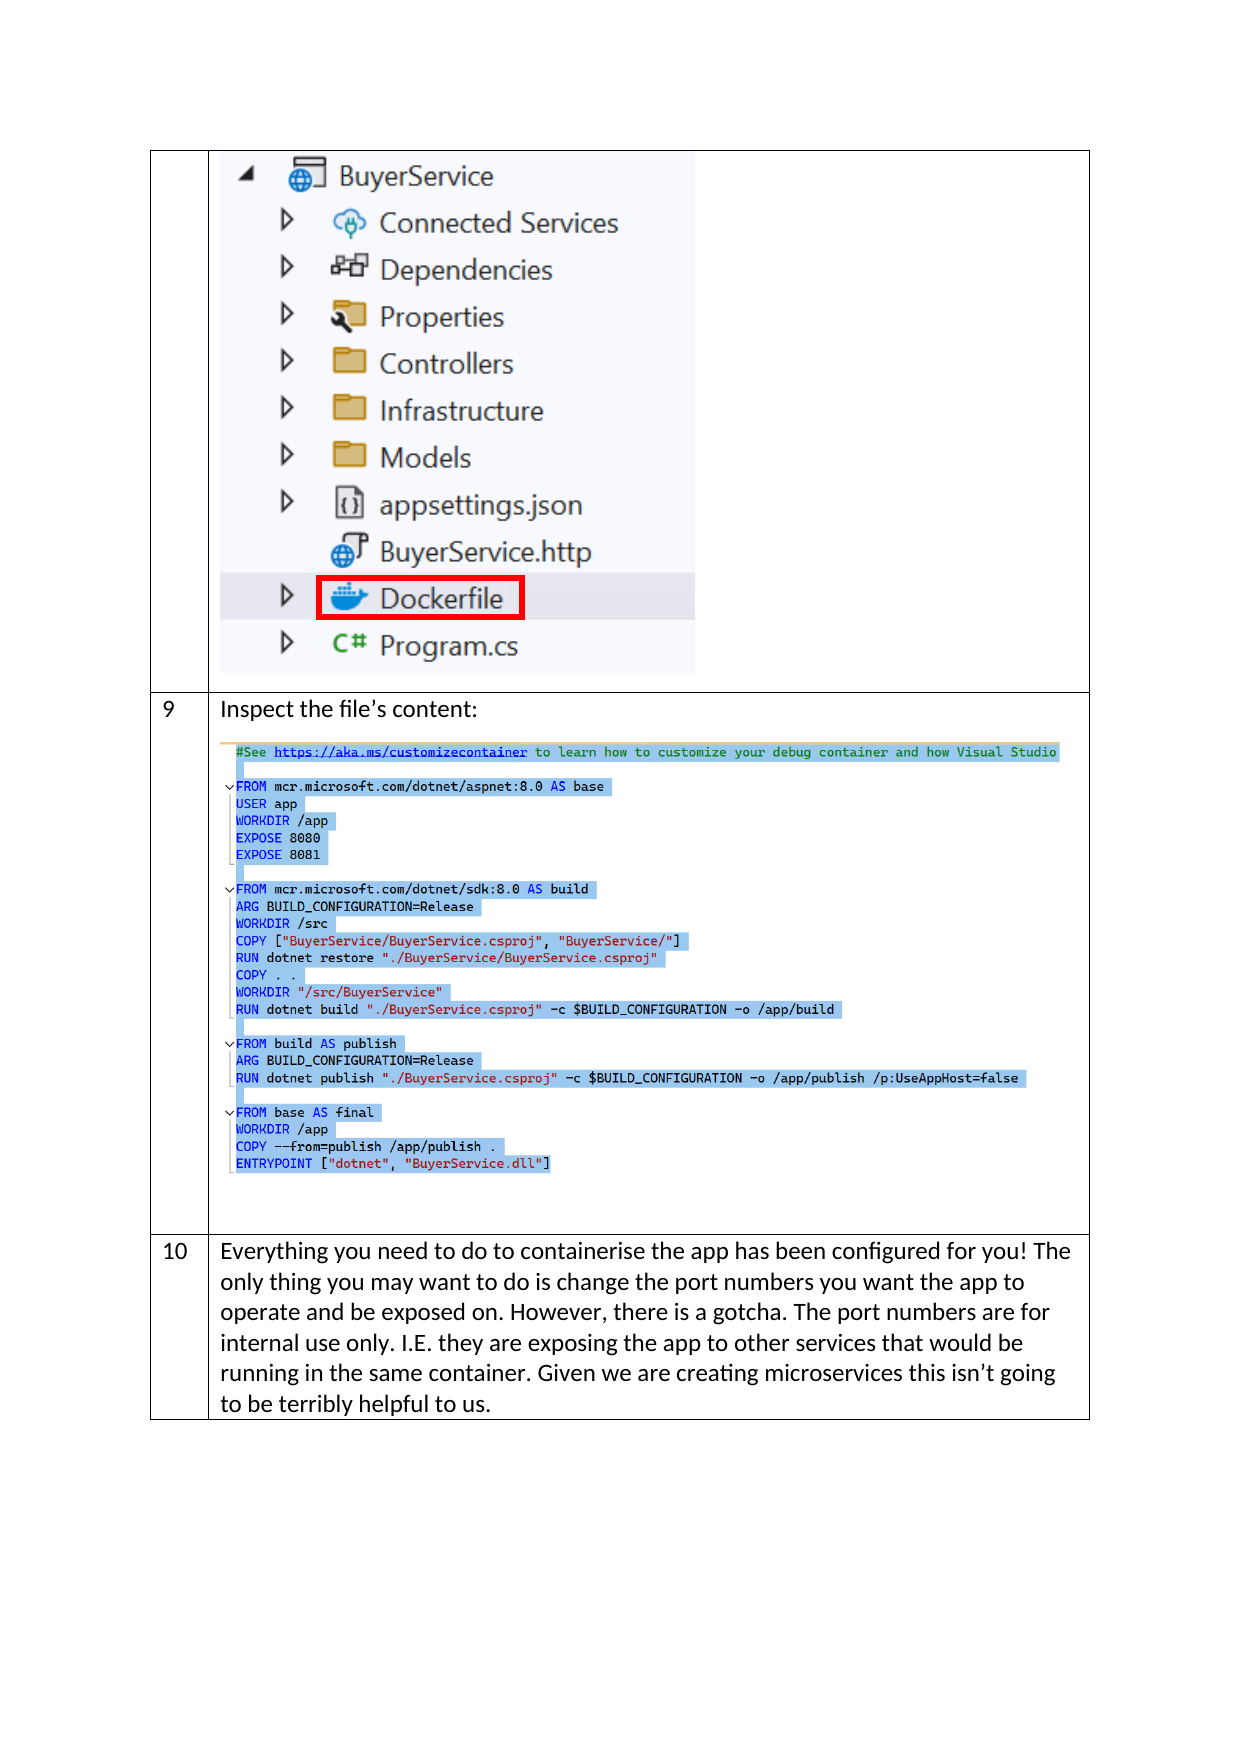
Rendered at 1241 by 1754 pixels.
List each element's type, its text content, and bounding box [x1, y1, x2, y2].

table_cell 10 [151, 1235, 208, 1418]
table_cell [209, 151, 1089, 692]
table_cell Everything you need to do to containerise the app has been configured for you! The only thing you may want to do is change the port numbers you want the app to operate and be exposed on. However, there is a gotcha. The port numbers are for internal use only. I.E. they are exposing the app to other services that would be running in the same container. Given we are creating microservices this isn’t going to be terribly helpful to us. [209, 1235, 1089, 1418]
table_cell 8 [151, 151, 208, 692]
picture [220, 151, 696, 673]
picture [220, 742, 1060, 1185]
table_cell Inspect the file’s content: [209, 693, 1089, 1234]
table_cell 9 [151, 693, 208, 1234]
